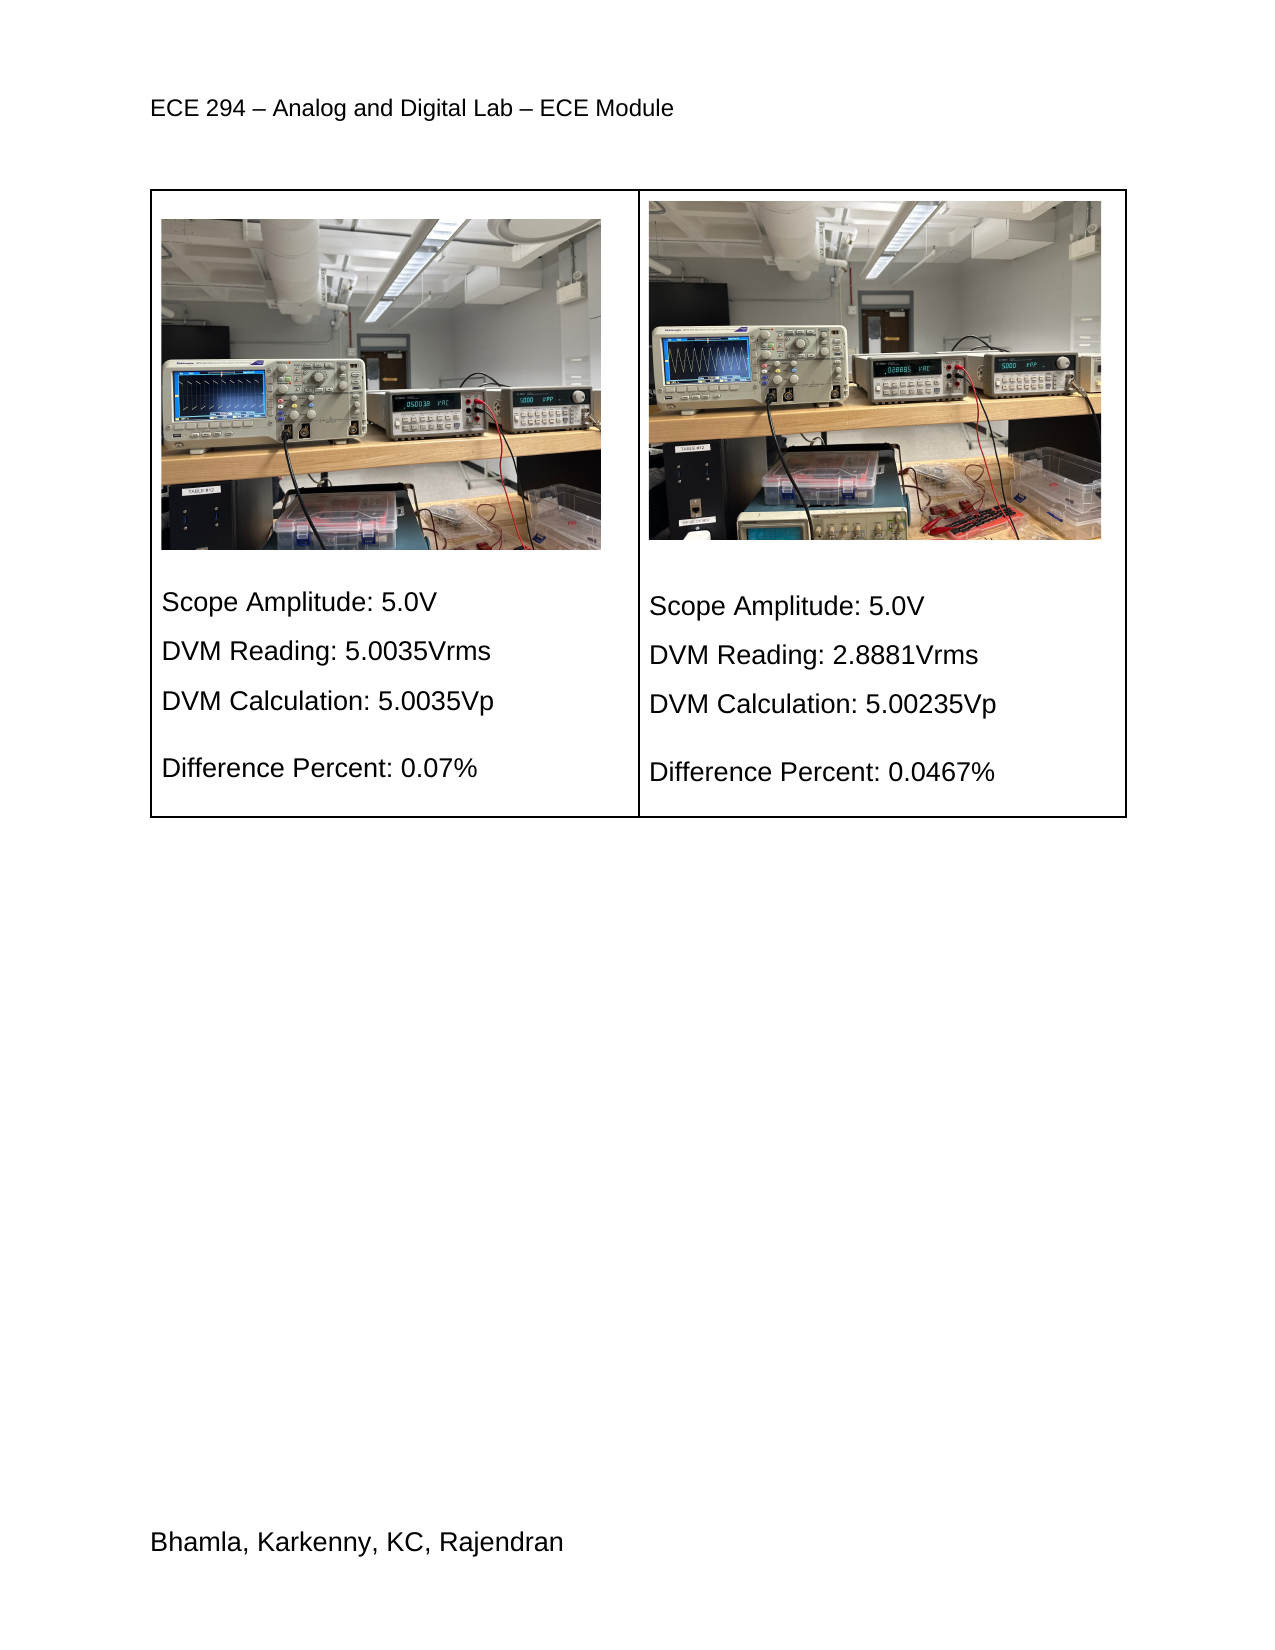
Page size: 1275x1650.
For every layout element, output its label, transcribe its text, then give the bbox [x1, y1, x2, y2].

picture [161, 219, 601, 550]
table_header Scope Amplitude: 5.0V DVM Reading: 2.8881Vrms DVM Calculation: 5.00235Vp Difference Percent: 0.0467% [640, 191, 1125, 816]
table_header Scope Amplitude: 5.0V DVM Reading: 5.0035Vrms DVM Calculation: 5.0035Vp Difference Percent: 0.07% [152, 191, 638, 816]
picture [648, 201, 1102, 540]
